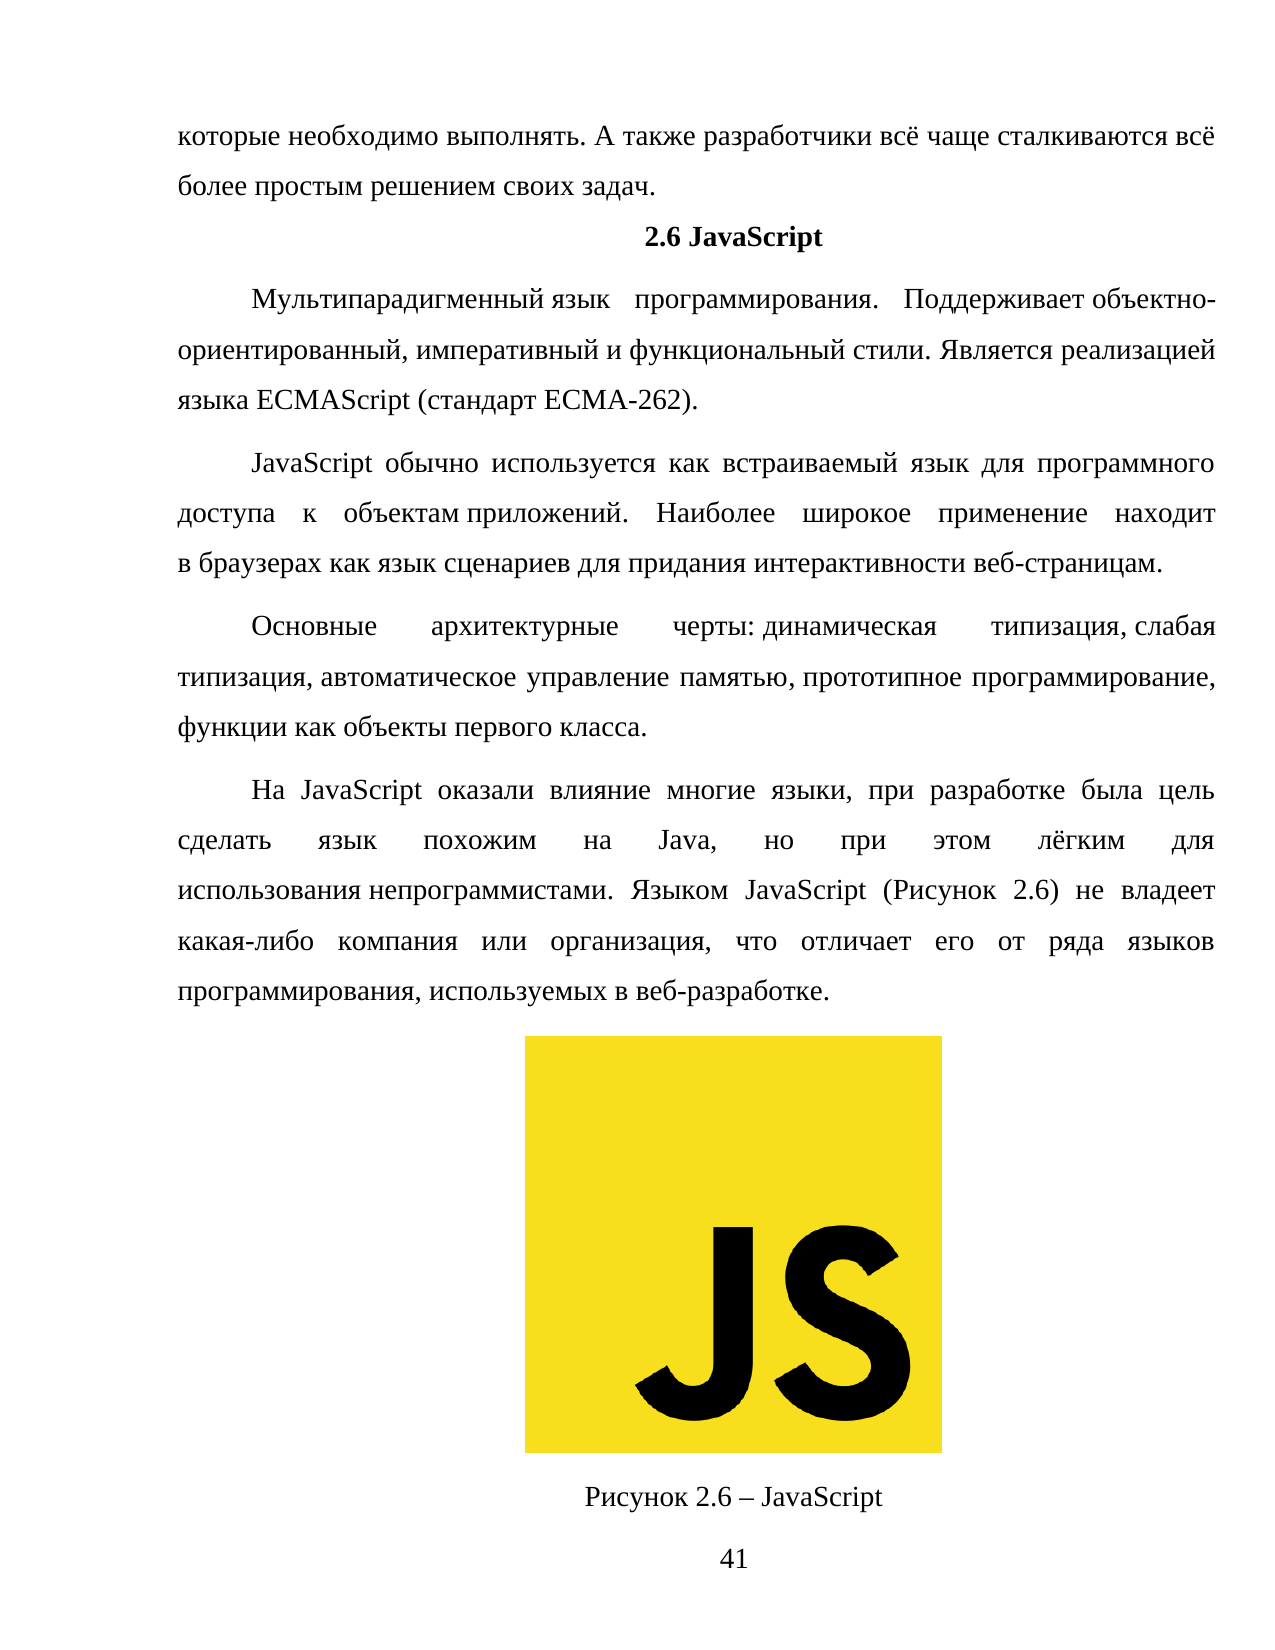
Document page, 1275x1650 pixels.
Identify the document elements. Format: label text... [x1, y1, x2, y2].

text Мультипарадигменный язык программирования. Поддерживает объектно-ориентированный, императивный и функциональный стили. Является реализацией языка ECMAScript (стандарт ECMA-262). [177, 282, 1216, 416]
text JavaScript обычно используется как встраиваемый язык для программного доступа к объектам приложений. Наиболее широкое применение находит в браузерах как язык сценариев для придания интерактивности веб-страницам. [177, 445, 1216, 579]
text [177, 118, 1216, 202]
text Основные архитектурные черты: динамическая типизация, слабая типизация, автоматическое управление памятью, прототипное программирование, функции как объекты первого класса. [177, 608, 1216, 743]
subtitle 2.6 JavaScript [177, 219, 1216, 252]
text Рисунок 2.6 – JavaScript [177, 1479, 1216, 1513]
text На JavaScript оказали влияние многие языки, при разработке была цель сделать язык похожим на Java, но при этом лёгким для использования непрограммистами. Языком JavaScript (Рисунок 2.6) не владеет какая-либо компания или организация, что отличает его от ряда языков программирования, используемых в веб-разработке. [177, 772, 1216, 1007]
picture [525, 1036, 942, 1453]
